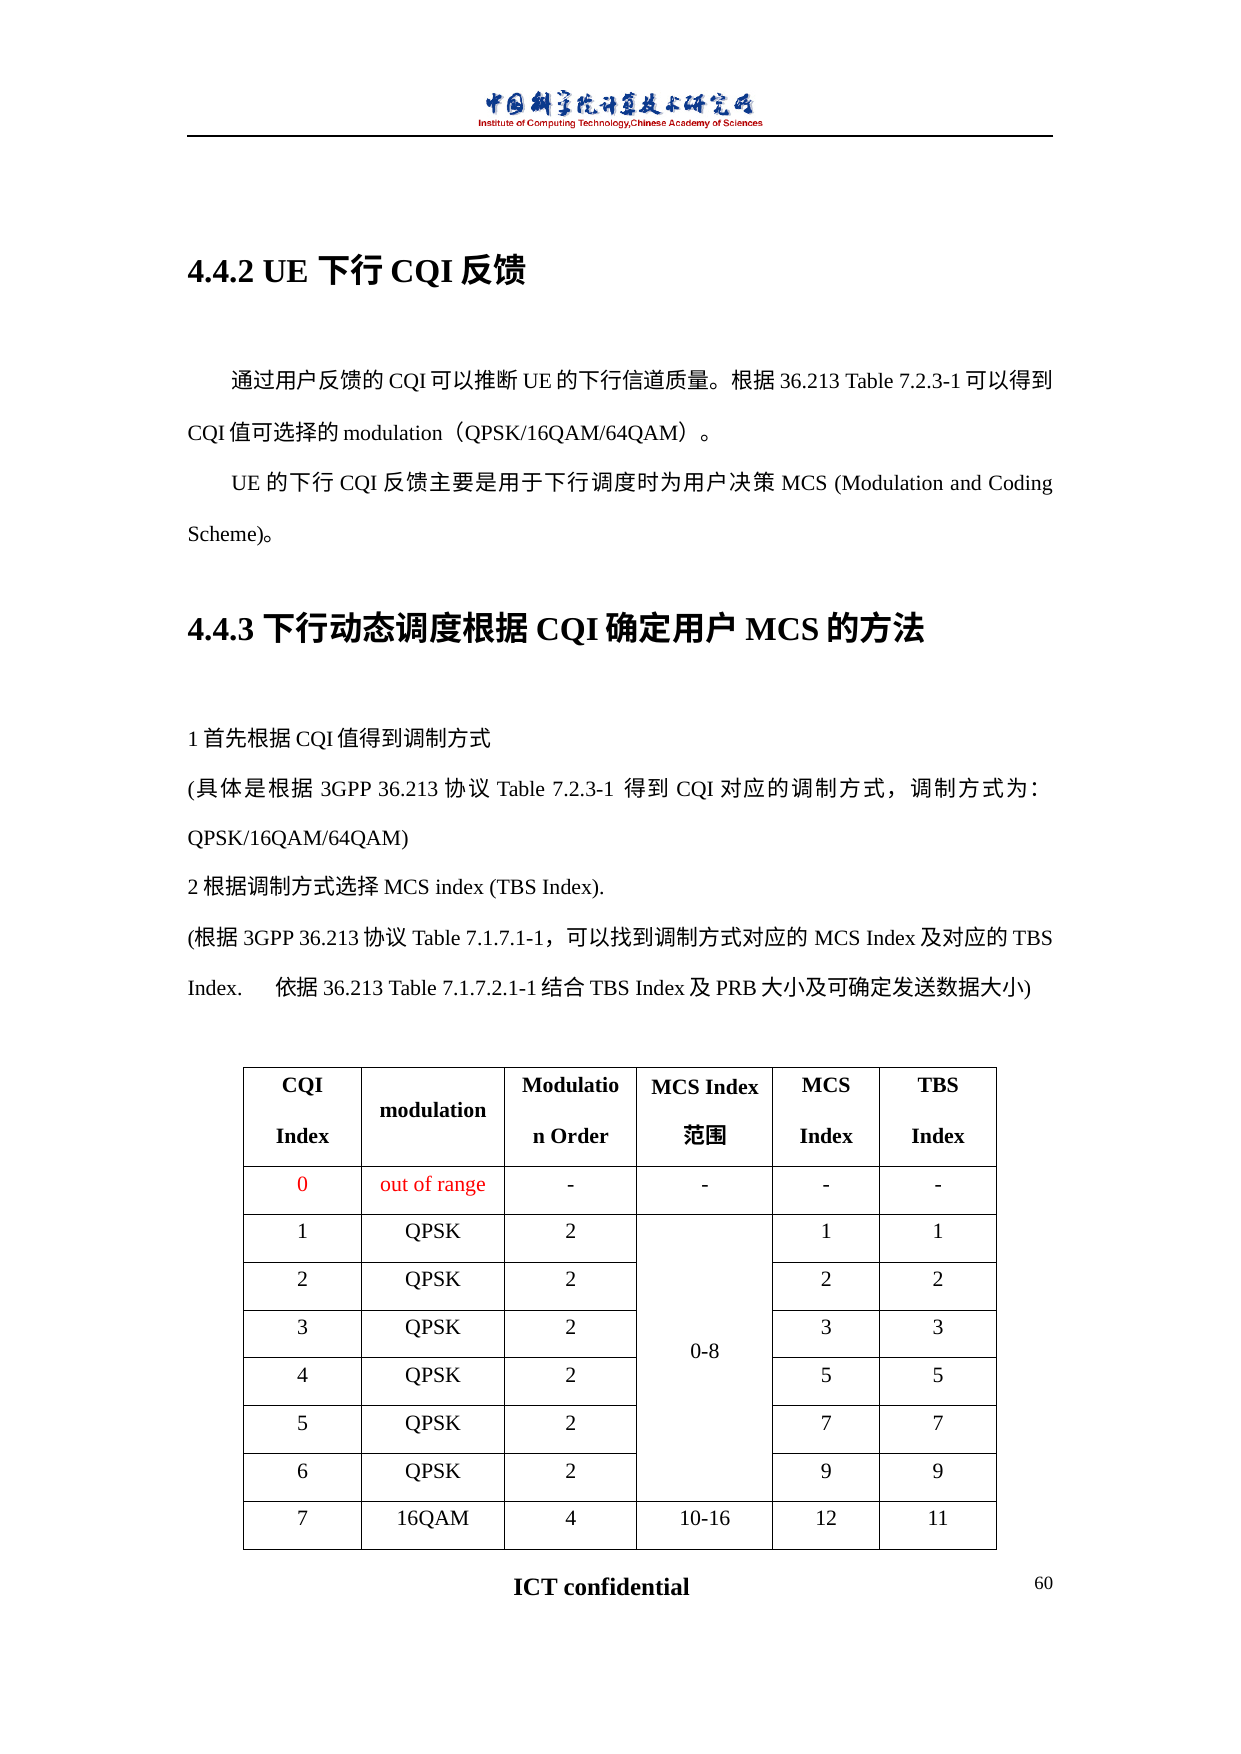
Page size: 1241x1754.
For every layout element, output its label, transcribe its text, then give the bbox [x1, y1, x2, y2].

table_cell 4 [244, 1358, 361, 1405]
table_cell - [505, 1167, 636, 1214]
table_cell 9 [880, 1454, 996, 1501]
table_cell 3 [880, 1311, 996, 1357]
table_cell - [880, 1167, 996, 1214]
table_cell - [637, 1167, 772, 1214]
text UE的下行CQI反馈主要是用于下行调度时为用户决策MCS (Modulation and Coding Scheme)。 [187, 464, 1053, 548]
table_cell 2 [244, 1263, 361, 1309]
subtitle UE 下行CQI反馈 [187, 236, 1053, 301]
text 1 首先根据CQI值得到调制方式 [187, 720, 1053, 753]
table_cell 2 [505, 1215, 636, 1262]
table_cell QPSK [362, 1311, 504, 1357]
table_cell 5 [773, 1358, 879, 1405]
table_cell 16QAM [362, 1502, 504, 1548]
table_header TBS Index [880, 1068, 996, 1166]
table_cell QPSK [362, 1263, 504, 1309]
table_header MCS Index 范围 [637, 1068, 772, 1166]
table_cell QPSK [362, 1215, 504, 1262]
table_cell 12 [773, 1502, 879, 1548]
table_cell 7 [244, 1502, 361, 1548]
table_cell 3 [773, 1311, 879, 1357]
table_cell 1 [244, 1215, 361, 1262]
table_header CQI Index [244, 1068, 361, 1166]
text (具体是根据3GPP 36.213协议Table 7.2.3-1 得到CQI对应的调制方式，调制方式为：QPSK/16QAM/64QAM) [187, 771, 1053, 854]
subtitle 下行动态调度根据CQI确定用户MCS的方法 [187, 593, 1053, 658]
table_cell 3 [244, 1311, 361, 1357]
table_cell 7 [880, 1406, 996, 1453]
picture [476, 88, 764, 134]
table_cell 0 [244, 1167, 361, 1214]
table_cell 9 [773, 1454, 879, 1501]
table_header MCS Index [773, 1068, 879, 1166]
table_cell 7 [773, 1406, 879, 1453]
text 通过用户反馈的CQI可以推断UE的下行信道质量。根据36.213 Table 7.2.3-1可以得到CQI值可选择的modulation（QPSK/16QAM/64QAM）。 [187, 363, 1053, 447]
text 2 根据调制方式选择 MCS index (TBS Index). [187, 868, 1053, 901]
table_cell 5 [880, 1358, 996, 1405]
table_cell QPSK [362, 1406, 504, 1453]
table_cell 2 [505, 1454, 636, 1501]
table_cell QPSK [362, 1454, 504, 1501]
table_cell - [773, 1167, 879, 1214]
table_cell 0-8 [637, 1215, 772, 1501]
table_cell 2 [505, 1311, 636, 1357]
table_header Modulation Order [505, 1068, 636, 1166]
table_cell 1 [880, 1215, 996, 1262]
text (根据3GPP 36.213协议Table 7.1.7.1-1，可以找到调制方式对应的 MCS Index及对应的TBS Index. 依据36.213 Table 7.1.7.2.1-1结合TBS Index及PRB大小及可确定发送数据大小) [187, 919, 1053, 1002]
table_header modulation [362, 1068, 504, 1166]
table_cell 2 [505, 1263, 636, 1309]
table_cell 1 [773, 1215, 879, 1262]
table_cell 11 [880, 1502, 996, 1548]
table_cell 4 [505, 1502, 636, 1548]
table_cell 6 [244, 1454, 361, 1501]
table_cell 10-16 [637, 1502, 772, 1548]
table_cell out of range [362, 1167, 504, 1214]
table_cell 5 [244, 1406, 361, 1453]
table_cell QPSK [362, 1358, 504, 1405]
table_cell 2 [773, 1263, 879, 1309]
table_cell 2 [505, 1406, 636, 1453]
table_cell 2 [880, 1263, 996, 1309]
table_cell 2 [505, 1358, 636, 1405]
